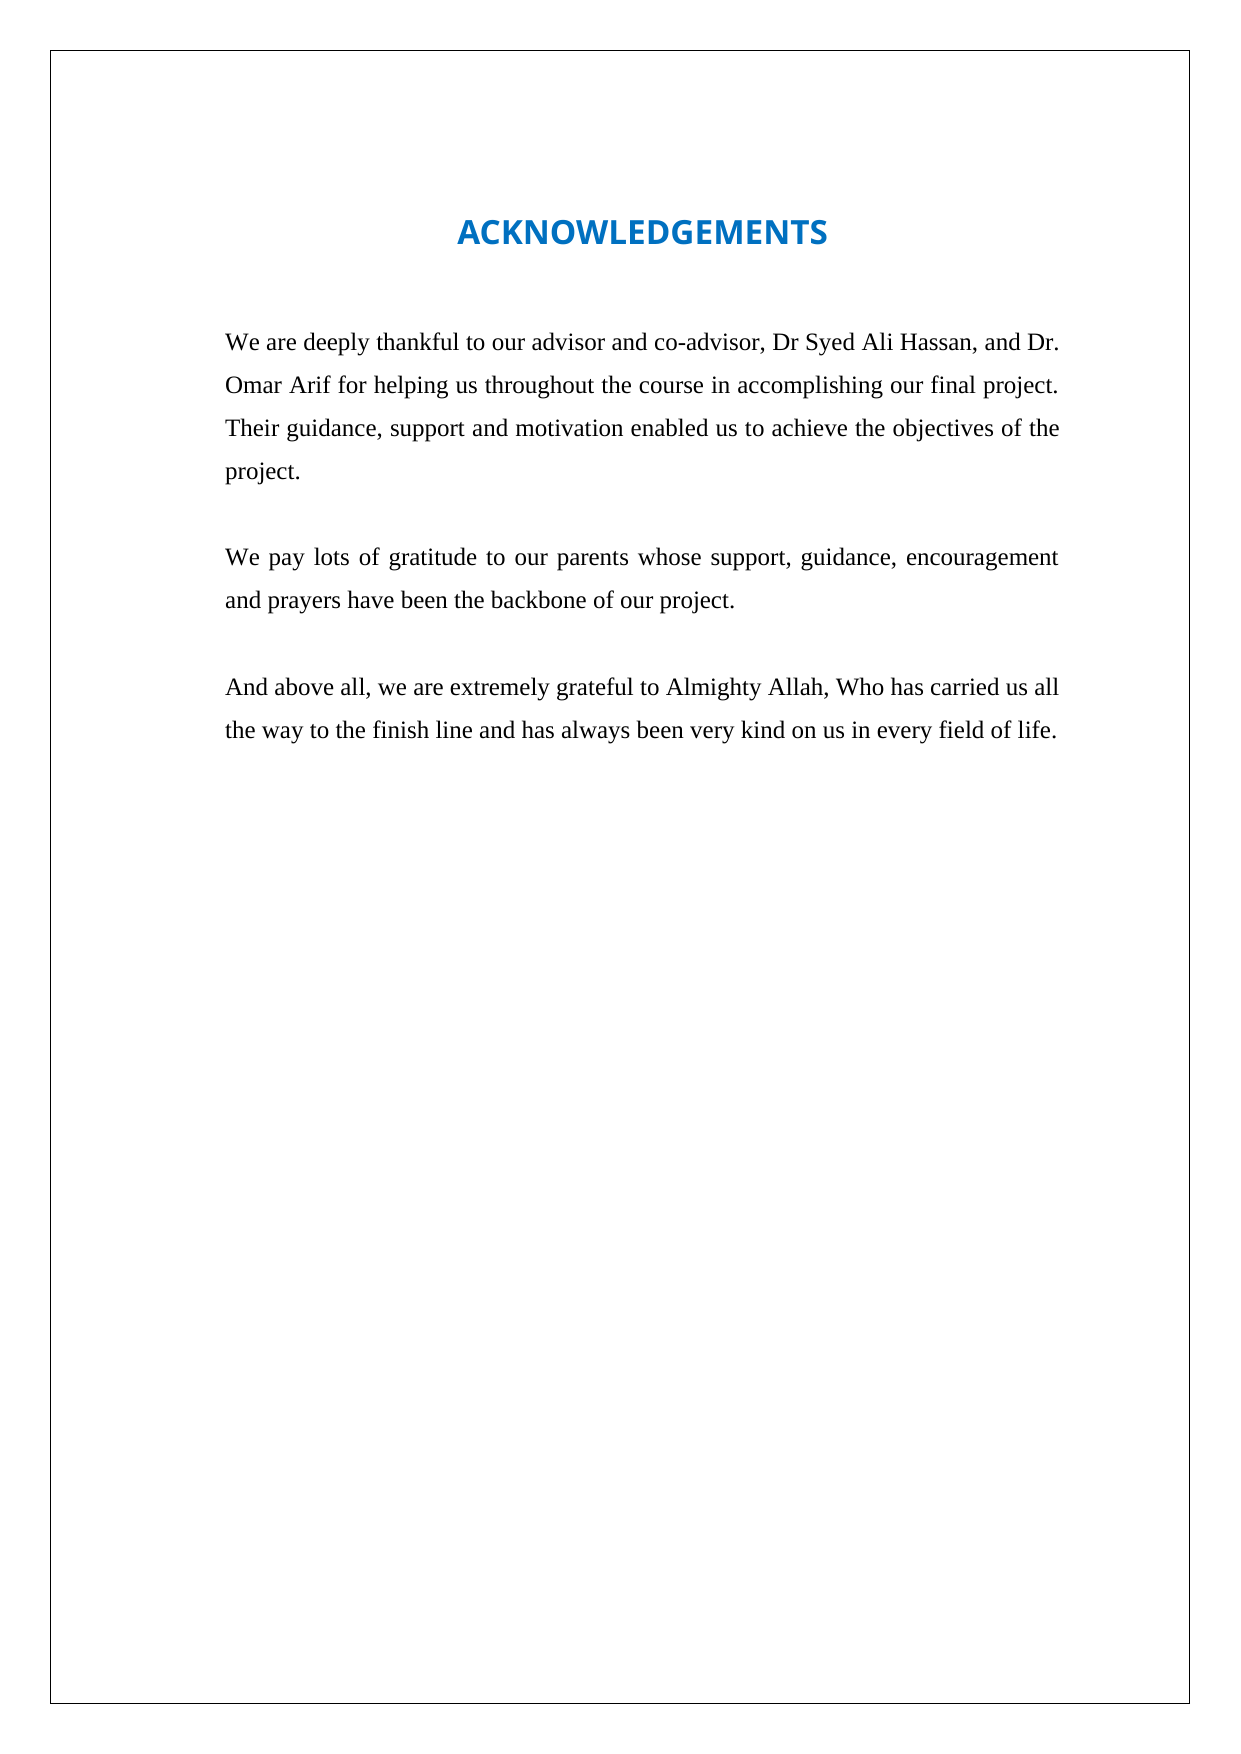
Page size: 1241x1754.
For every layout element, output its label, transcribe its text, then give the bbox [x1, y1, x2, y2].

text We are deeply thankful to our advisor and co-advisor, Dr Syed Ali Hassan, and Dr. Omar Arif for helping us throughout the course in accomplishing our final project. Their guidance, support and motivation enabled us to achieve the objectives of the project. [225, 327, 1060, 485]
text We pay lots of gratitude to our parents whose support, guidance, encouragement and prayers have been the backbone of our project. [225, 542, 1060, 614]
subtitle ACKNOWLEDGEMENTS [225, 209, 1060, 254]
text And above all, we are extremely grateful to Almighty Allah, Who has carried us all the way to the finish line and has always been very kind on us in every field of life. [225, 672, 1060, 744]
